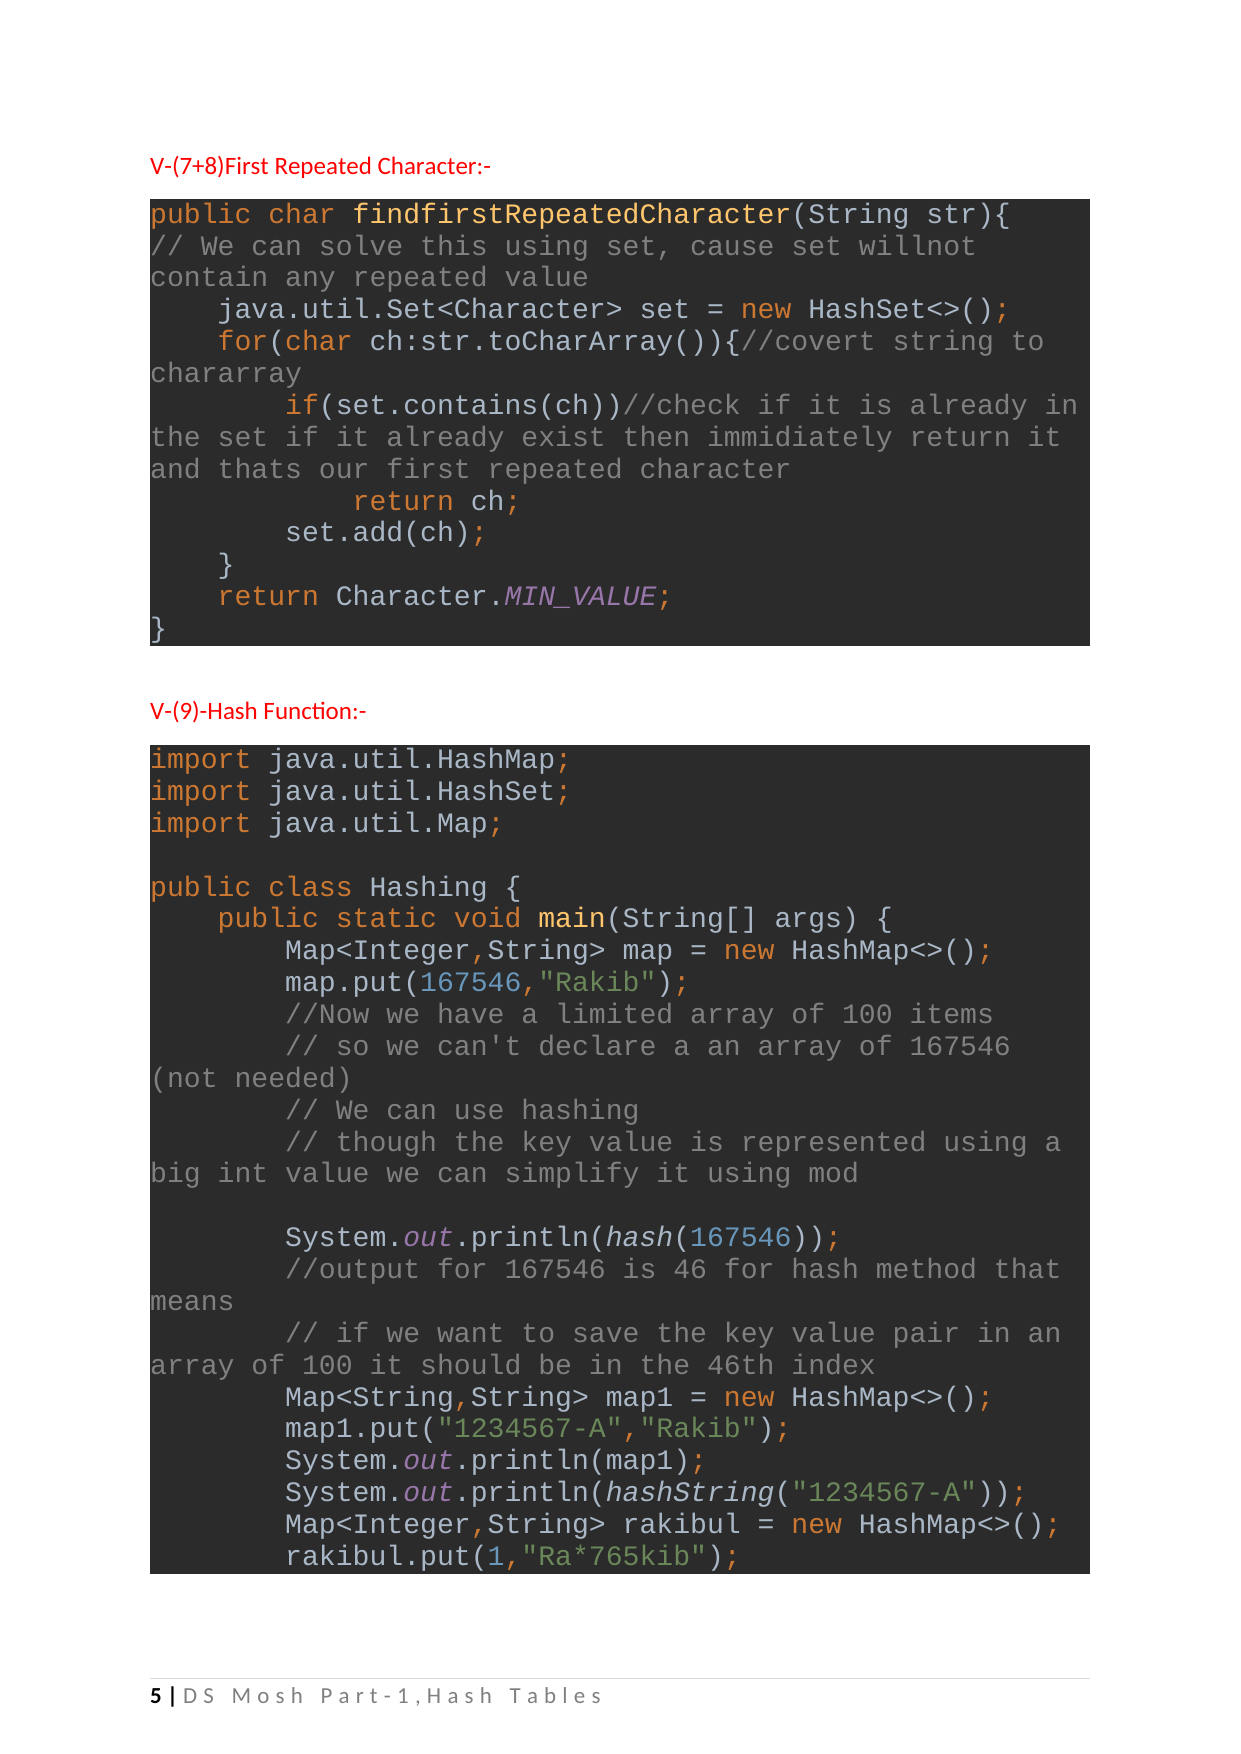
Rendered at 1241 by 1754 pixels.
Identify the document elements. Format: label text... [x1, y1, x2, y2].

text public char findfirstRepeatedCharacter(String str){ // We can solve this using set, cause set willnot contain any repeated value java.util.Set<Character> set = new HashSet<>(); for(char ch:str.toCharArray()){//covert string to chararray if(set.contains(ch))//check if it is already in the set if it already exist then immidiately return it and thats our first repeated character return ch; set.add(ch); } return Character.MIN_VALUE; } [150, 199, 1090, 646]
text V-(7+8)First Repeated Character:- [150, 150, 1090, 181]
text V-(9)-Hash Function:- [150, 695, 1090, 726]
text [150, 745, 1090, 1574]
